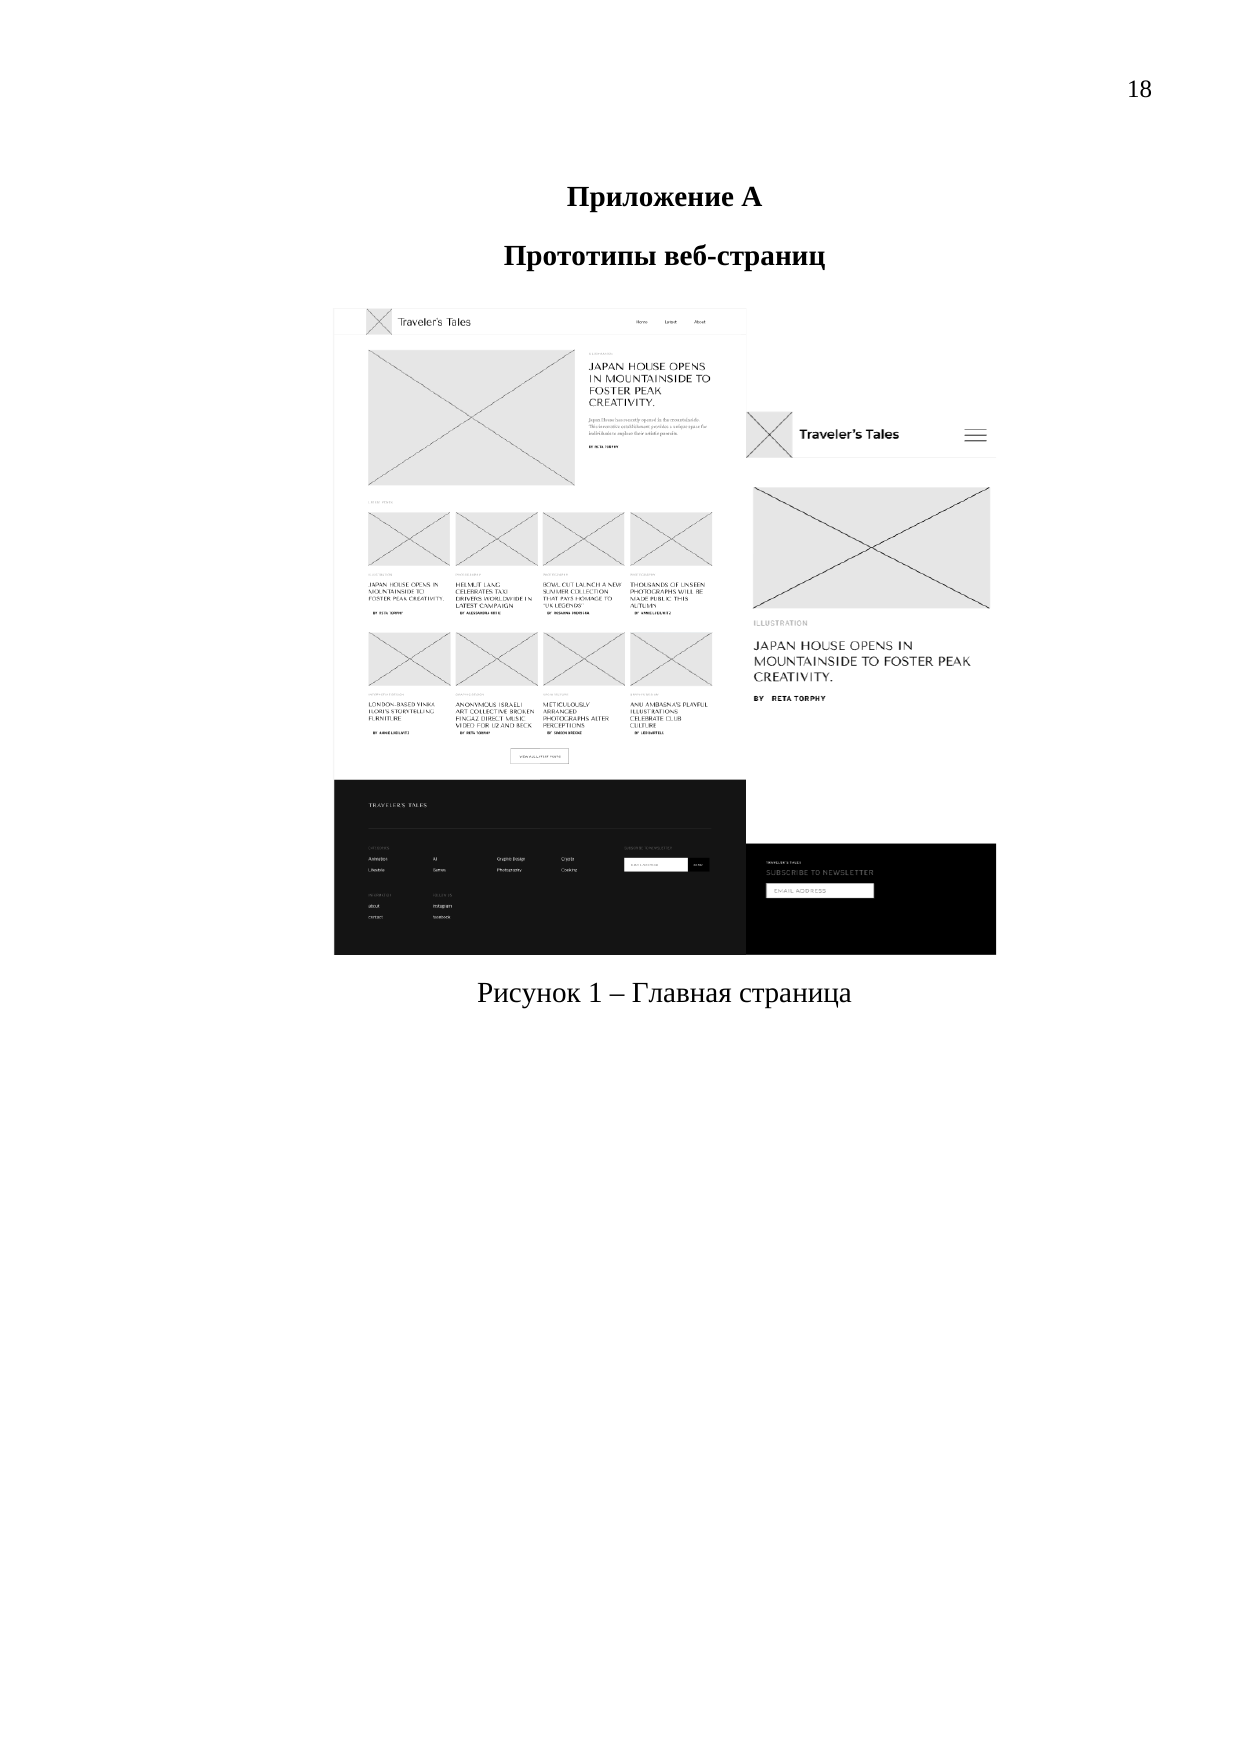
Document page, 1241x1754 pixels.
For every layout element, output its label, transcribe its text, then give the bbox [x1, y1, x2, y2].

subtitle Прототипы веб-страниц [177, 238, 1152, 271]
picture [332, 308, 997, 955]
subtitle Приложение А [177, 179, 1152, 213]
text Рисунок 1 – Главная страница [177, 975, 1152, 1009]
